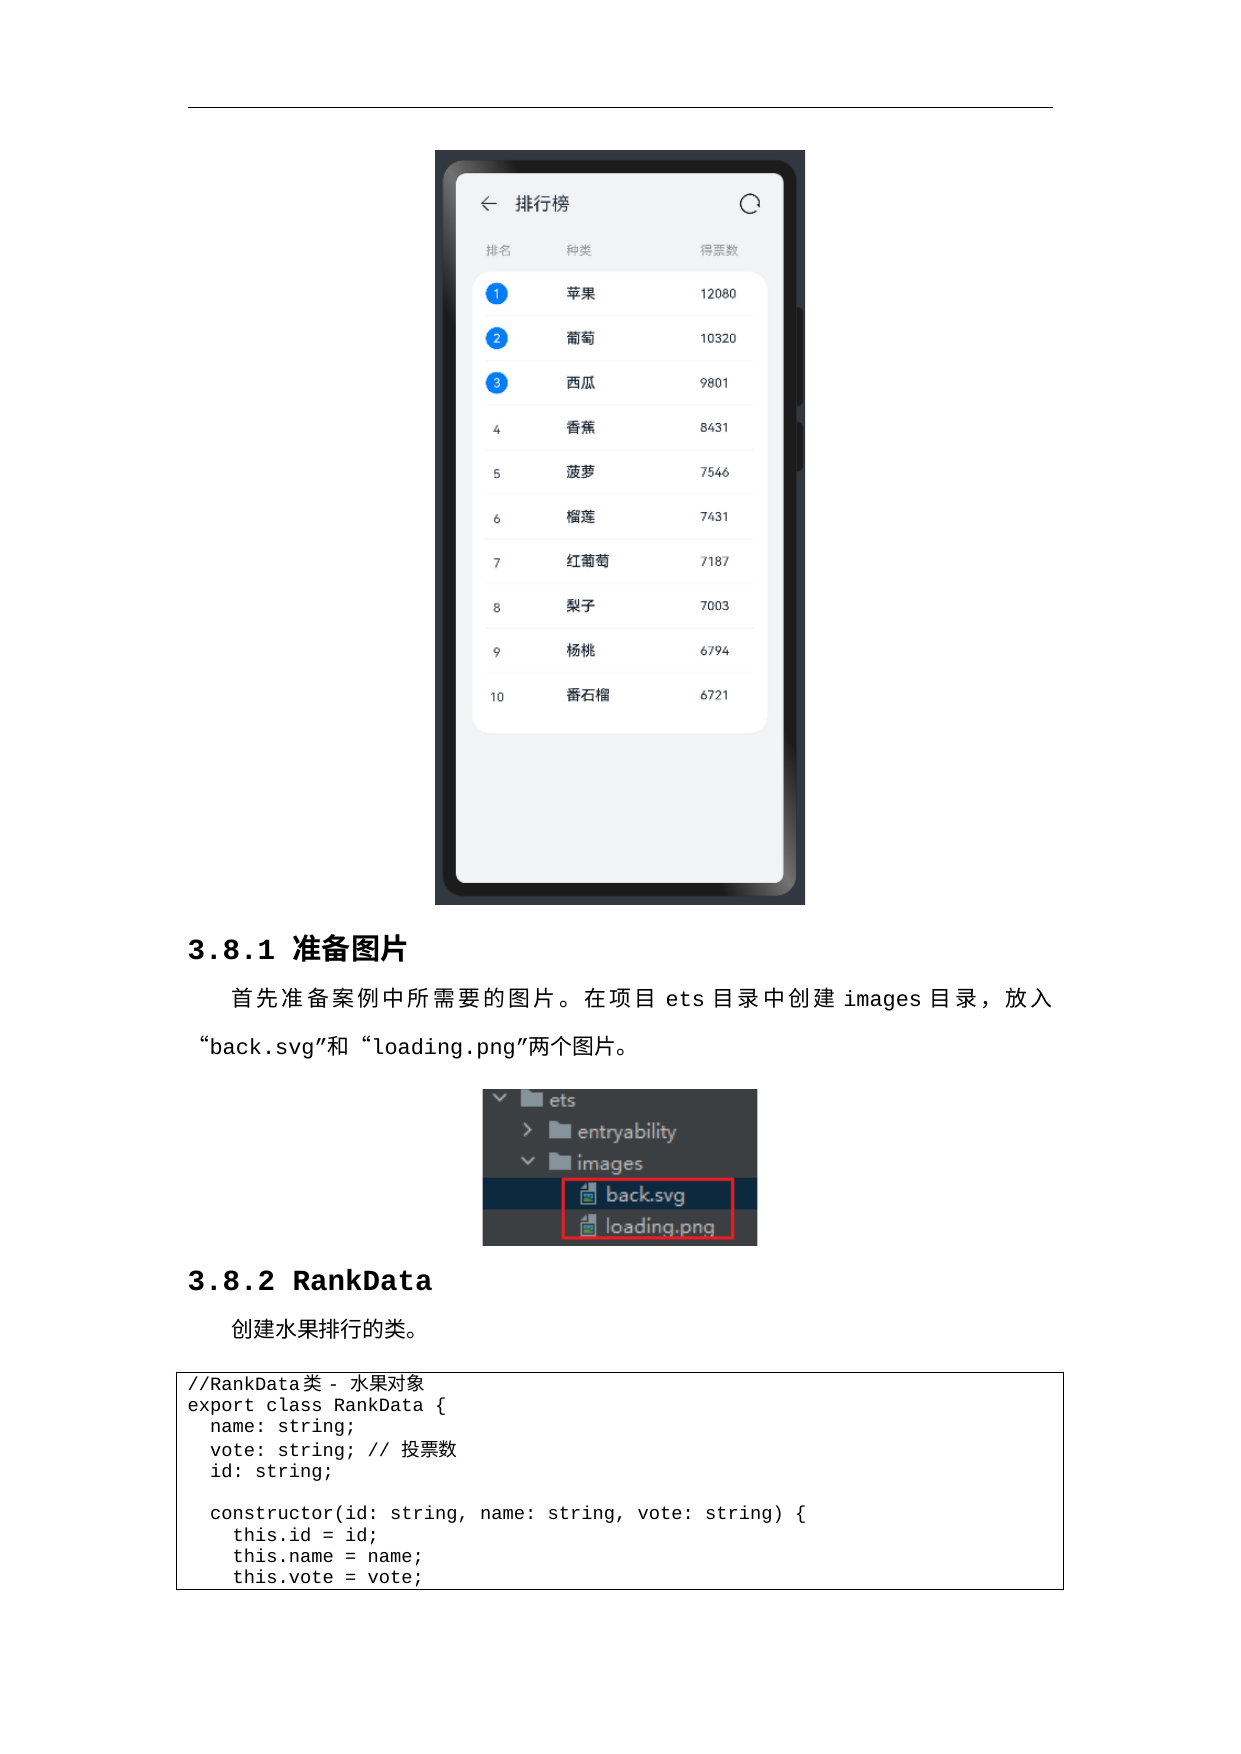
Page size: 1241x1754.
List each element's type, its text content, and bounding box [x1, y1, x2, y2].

picture [435, 150, 806, 905]
subtitle 准备图片 [187, 926, 1053, 968]
subtitle RankData [187, 1266, 1053, 1299]
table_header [177, 1373, 1063, 1589]
text 创建水果排行的类。 [187, 1312, 1053, 1343]
text 首先准备案例中所需要的图片。在项目ets目录中创建images目录，放入“back.svg”和“loading.png”两个图片。 [187, 981, 1053, 1061]
picture [482, 1089, 758, 1246]
